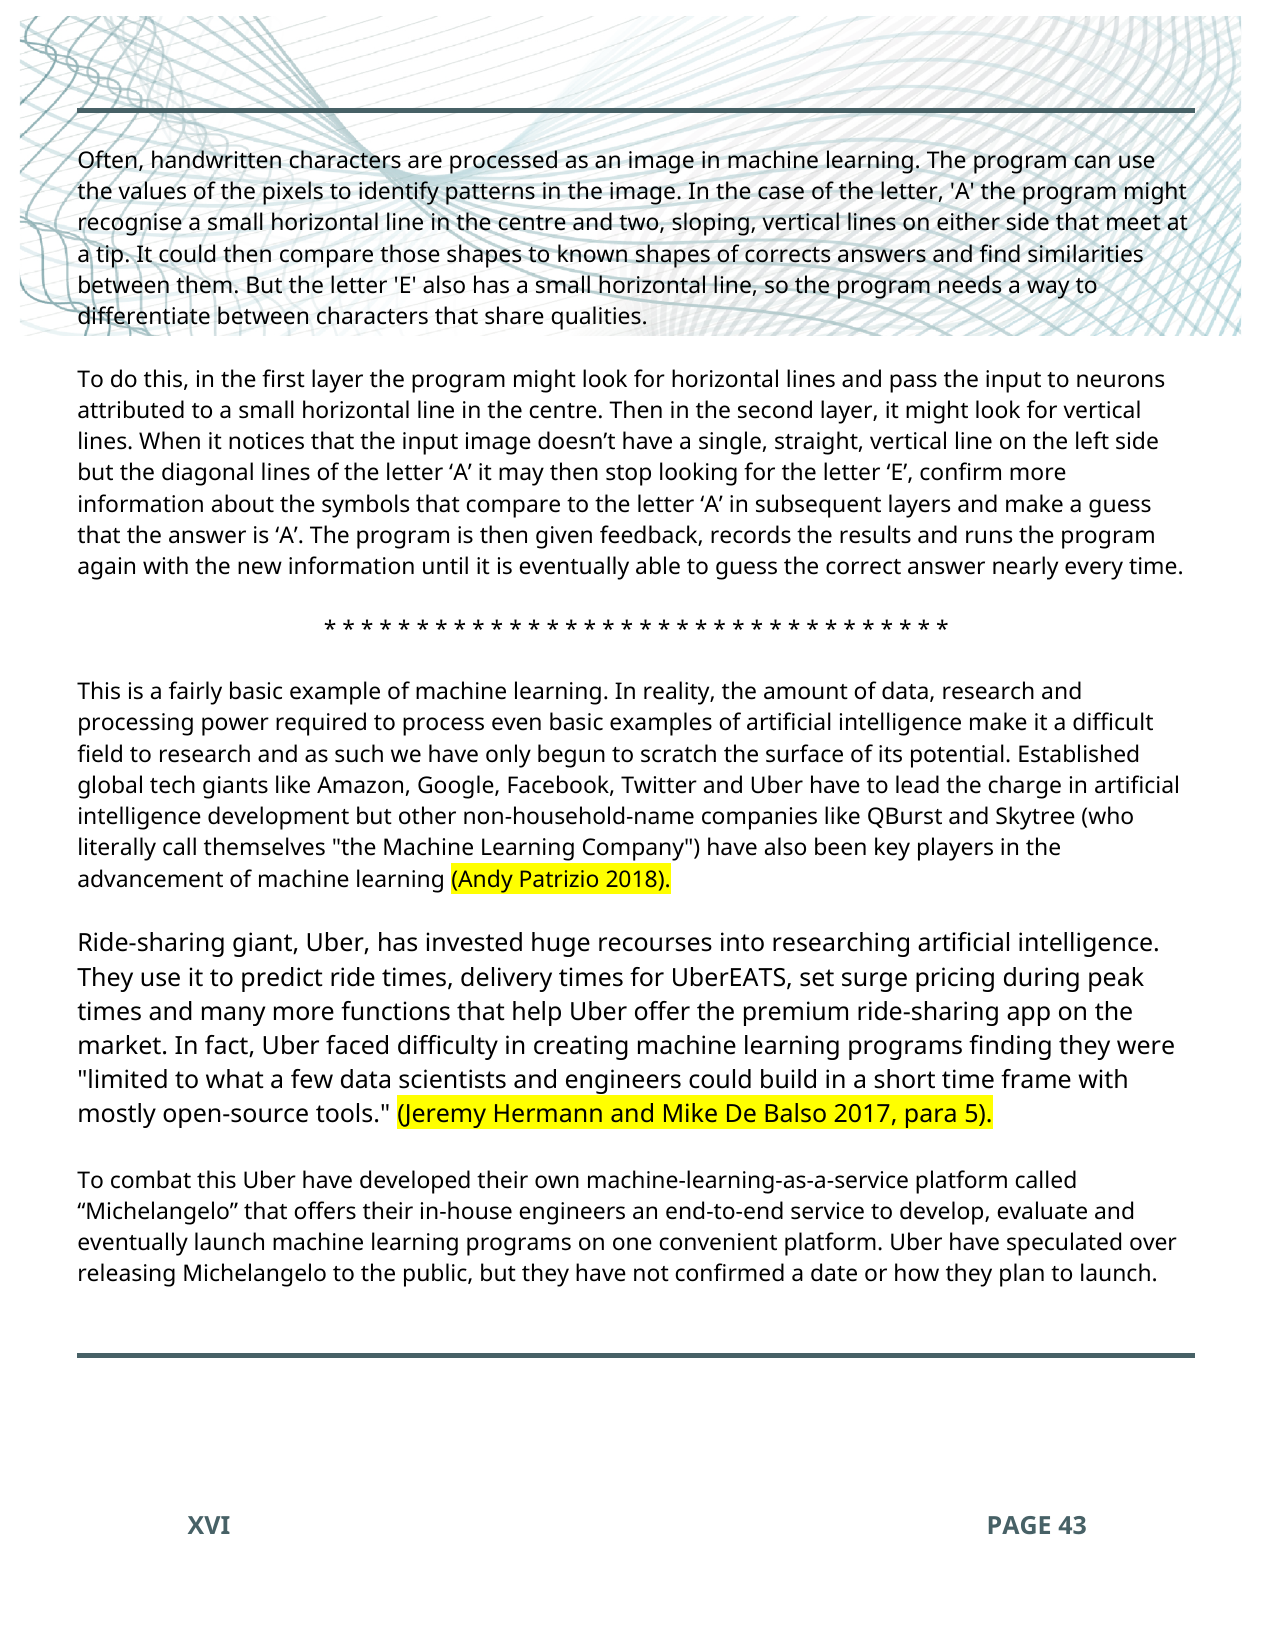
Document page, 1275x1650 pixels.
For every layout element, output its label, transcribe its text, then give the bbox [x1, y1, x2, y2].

table_header Often, handwritten characters are processed as an image in machine learning. The program can use the values of the pixels to identify patterns in the image. In the case of the letter, 'A' the program might recognise a small horizontal line in the centre and two, sloping, vertical lines on either side that meet at a tip. It could then compare those shapes to known shapes of corrects answers and find similarities between them. But the letter 'E' also has a small horizontal line, so the program needs a way to differentiate between characters that share qualities. To do this, in the first layer the program might look for horizontal lines and pass the input to neurons attributed to a small horizontal line in the centre. Then in the second layer, it might look for vertical lines. When it notices that the input image doesn’t have a single, straight, vertical line on the left side but the diagonal lines of the letter ‘A’ it may then stop looking for the letter ‘E’, confirm more information about the symbols that compare to the letter ‘A’ in subsequent layers and make a guess that the answer is ‘A’. The program is then given feedback, records the results and runs the program again with the new information until it is eventually able to guess the correct answer nearly every time. * * * * * * * * * * * * * * * * * * * * * * * * * * * * * * * * * * This is a fairly basic example of machine learning. In reality, the amount of data, research and processing power required to process even basic examples of artificial intelligence make it a difficult field to research and as such we have only begun to scratch the surface of its potential. Established global tech giants like Amazon, Google, Facebook, Twitter and Uber have to lead the charge in artificial intelligence development but other non-household-name companies like QBurst and Skytree (who literally call themselves "the Machine Learning Company") have also been key players in the advancement of machine learning (Andy Patrizio 2018). Ride-sharing giant, Uber, has invested huge recourses into researching artificial intelligence. They use it to predict ride times, delivery times for UberEATS, set surge pricing during peak times and many more functions that help Uber offer the premium ride-sharing app on the market. In fact, Uber faced difficulty in creating machine learning programs finding they were "limited to what a few data scientists and engineers could build in a short time frame with mostly open-source tools." (Jeremy Hermann and Mike De Balso 2017, para 5). To combat this Uber have developed their own machine-learning-as-a-service platform called “Michelangelo” that offers their in-house engineers an end-to-end service to develop, evaluate and eventually launch machine learning programs on one convenient platform. Uber have speculated over releasing Michelangelo to the public, but they have not confirmed a date or how they plan to launch. [77, 113, 1195, 1353]
picture [19, 16, 1242, 336]
